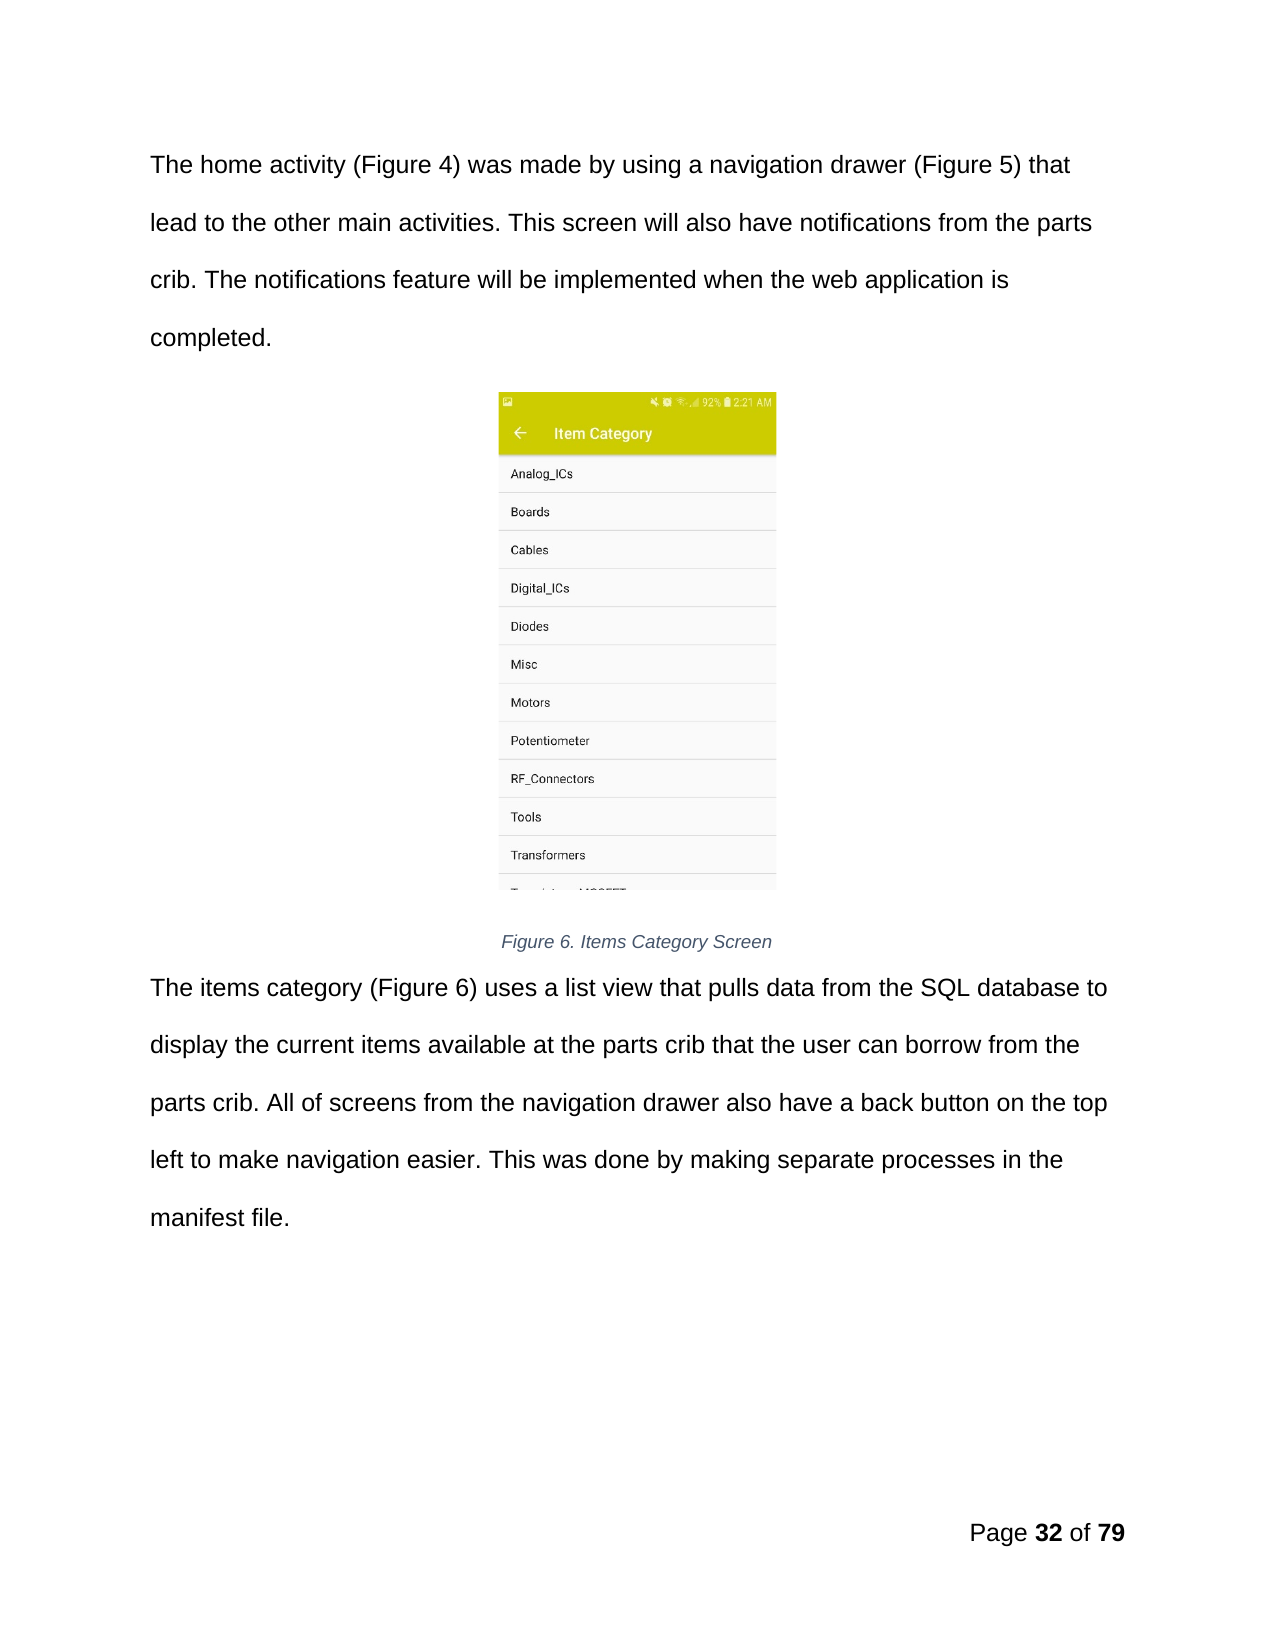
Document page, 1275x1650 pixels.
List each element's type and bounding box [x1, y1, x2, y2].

picture [498, 392, 777, 890]
